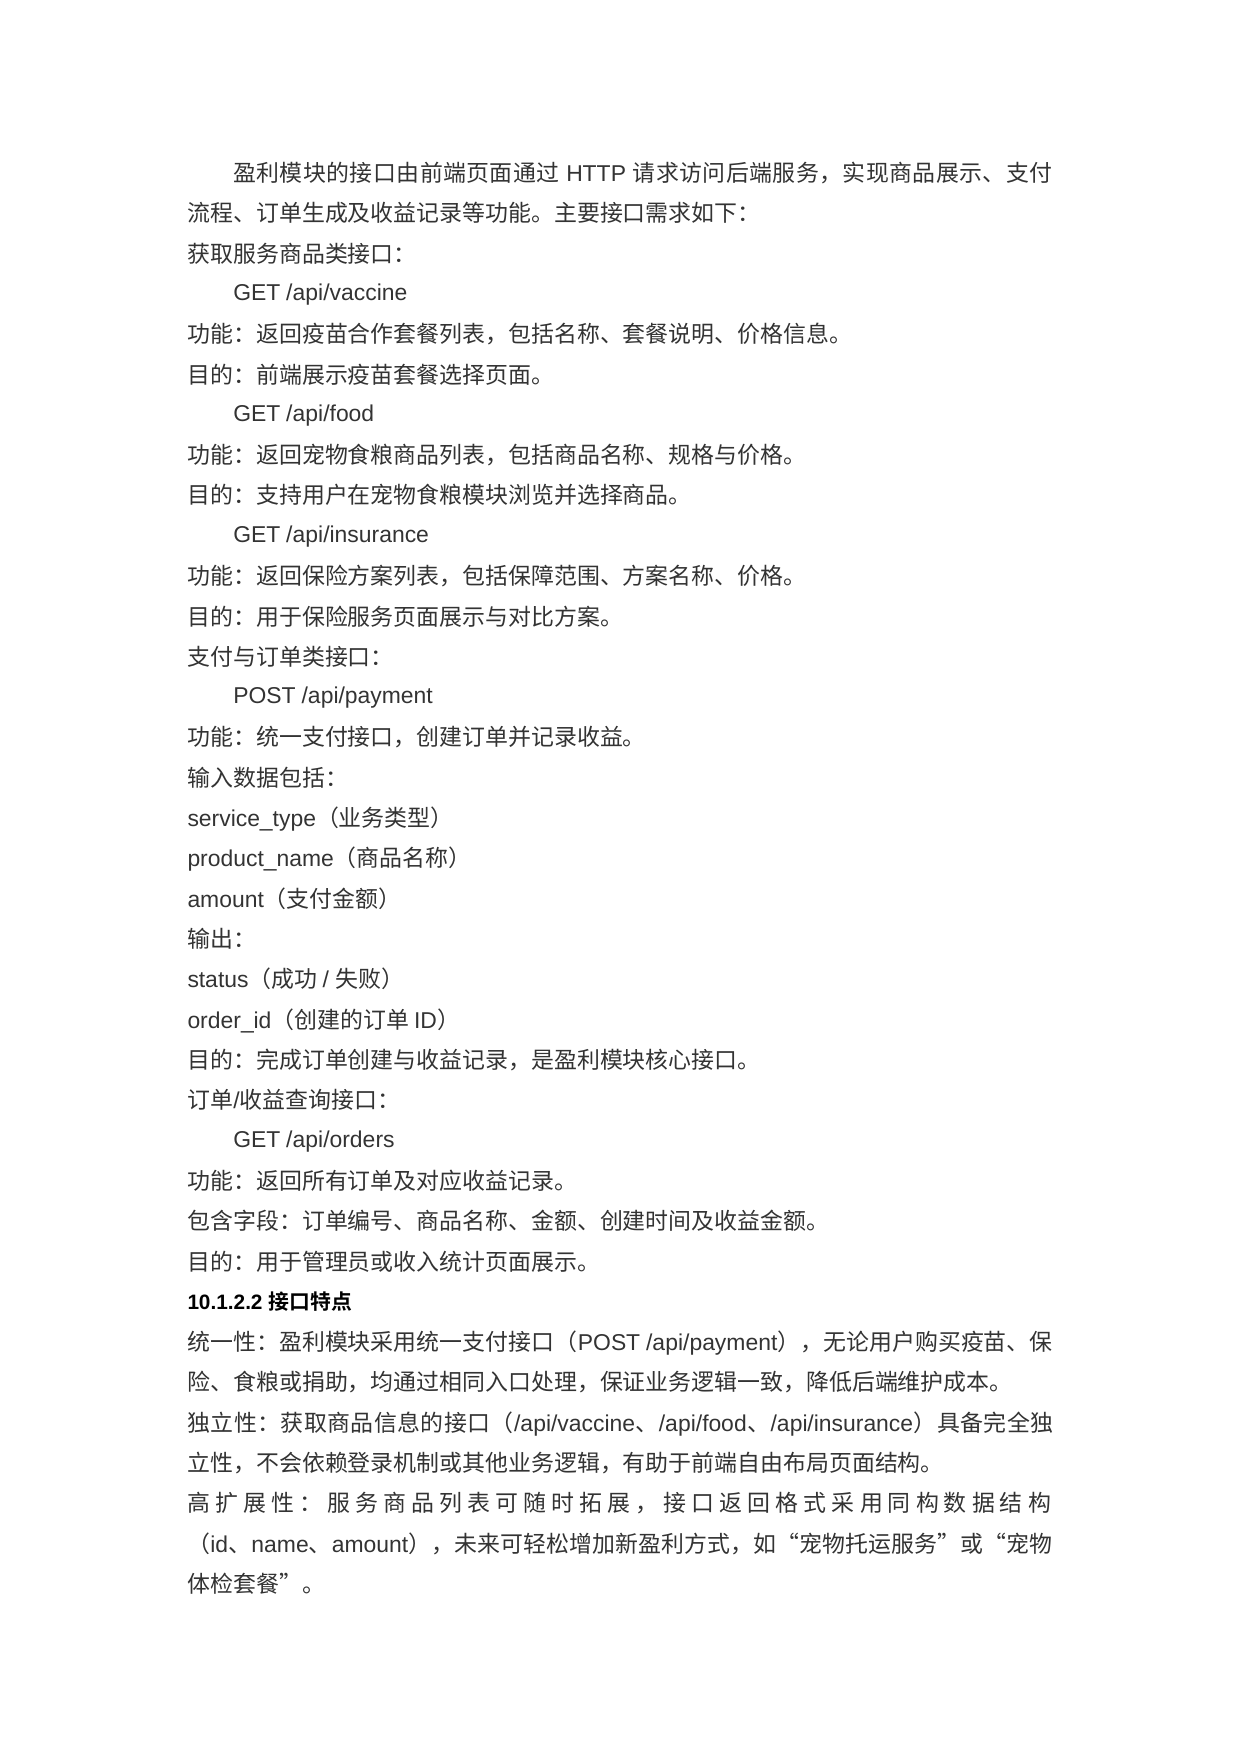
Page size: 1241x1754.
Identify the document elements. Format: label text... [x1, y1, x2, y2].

text 支付与订单类接口： [187, 635, 1053, 675]
text 功能：统一支付接口，创建订单并记录收益。 [187, 716, 1053, 756]
text 高扩展性：服务商品列表可随时拓展，接口返回格式采用同构数据结构（id、name、amount），未来可轻松增加新盈利方式，如“宠物托运服务”或“宠物体检套餐”。 [187, 1482, 1053, 1603]
text status（成功 / 失败） [187, 958, 1053, 998]
text POST /api/payment [187, 675, 1053, 716]
text 目的：前端展示疫苗套餐选择页面。 [187, 353, 1053, 393]
text order_id（创建的订单 ID） [187, 998, 1053, 1038]
text amount（支付金额） [187, 877, 1053, 917]
text 功能：返回所有订单及对应收益记录。 [187, 1159, 1053, 1199]
text 输入数据包括： [187, 756, 1053, 796]
text 功能：返回疫苗合作套餐列表，包括名称、套餐说明、价格信息。 [187, 313, 1053, 353]
text 目的：用于保险服务页面展示与对比方案。 [187, 595, 1053, 635]
text 目的：用于管理员或收入统计页面展示。 [187, 1240, 1053, 1280]
text 功能：返回宠物食粮商品列表，包括商品名称、规格与价格。 [187, 433, 1053, 474]
text 统一性：盈利模块采用统一支付接口（POST /api/payment），无论用户购买疫苗、保险、食粮或捐助，均通过相同入口处理，保证业务逻辑一致，降低后端维护成本。 [187, 1320, 1053, 1401]
text GET /api/orders [187, 1119, 1053, 1159]
text GET /api/food [187, 393, 1053, 433]
text GET /api/insurance [187, 514, 1053, 554]
text 订单/收益查询接口： [187, 1078, 1053, 1119]
text 目的：支持用户在宠物食粮模块浏览并选择商品。 [187, 474, 1053, 514]
text 包含字段：订单编号、商品名称、金额、创建时间及收益金额。 [187, 1199, 1053, 1240]
text product_name（商品名称） [187, 837, 1053, 877]
text 10.1.2.2 接口特点 [187, 1280, 1053, 1320]
text 独立性：获取商品信息的接口（/api/vaccine、/api/food、/api/insurance）具备完全独立性，不会依赖登录机制或其他业务逻辑，有助于前端自由布局页面结构。 [187, 1401, 1053, 1482]
text 盈利模块的接口由前端页面通过 HTTP 请求访问后端服务，实现商品展示、支付流程、订单生成及收益记录等功能。主要接口需求如下： [187, 151, 1053, 232]
text service_type（业务类型） [187, 796, 1053, 837]
text 输出： [187, 917, 1053, 958]
text 获取服务商品类接口： [187, 232, 1053, 272]
text 功能：返回保险方案列表，包括保障范围、方案名称、价格。 [187, 554, 1053, 595]
text GET /api/vaccine [187, 272, 1053, 313]
text 目的：完成订单创建与收益记录，是盈利模块核心接口。 [187, 1038, 1053, 1078]
